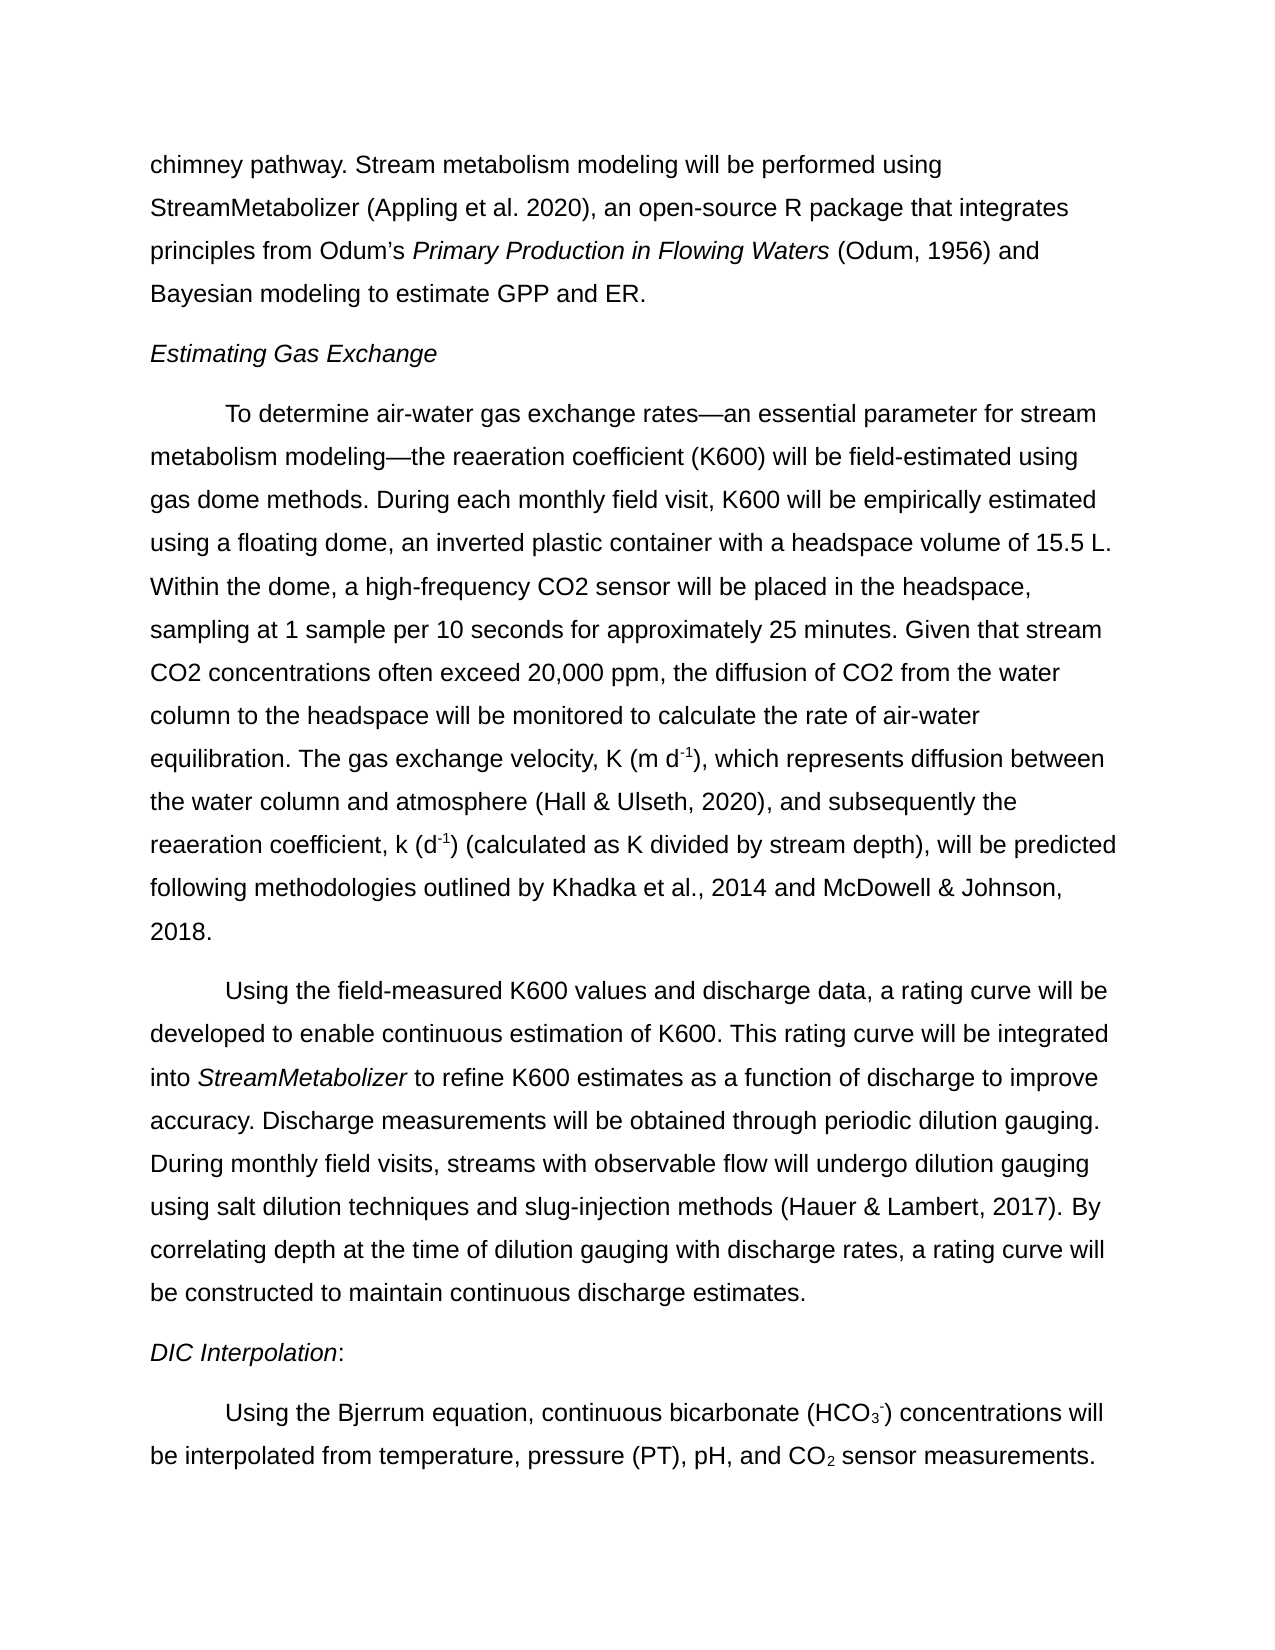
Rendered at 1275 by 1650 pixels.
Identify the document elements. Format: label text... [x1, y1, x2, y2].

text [150, 1398, 1125, 1469]
text Using the field-measured K600 values and discharge data, a rating curve will be developed to enable continuous estimation of K600. This rating curve will be integrated into StreamMetabolizer to refine K600 estimates as a function of discharge to improve accuracy. Discharge measurements will be obtained through periodic dilution gauging. During monthly field visits, streams with observable flow will undergo dilution gauging using salt dilution techniques and slug-injection methods (Hauer & Lambert, 2017). By correlating depth at the time of dilution gauging with discharge rates, a rating curve will be constructed to maintain continuous discharge estimates. [150, 976, 1125, 1307]
text To determine air-water gas exchange rates—an essential parameter for stream metabolism modeling—the reaeration coefficient (K600) will be field-estimated using gas dome methods. During each monthly field visit, K600 will be empirically estimated using a floating dome, an inverted plastic container with a headspace volume of 15.5 L. Within the dome, a high-frequency CO2 sensor will be placed in the headspace, sampling at 1 sample per 10 seconds for approximately 25 minutes. Given that stream CO2 concentrations often exceed 20,000 ppm, the diffusion of CO2 from the water column to the headspace will be monitored to calculate the rate of air-water equilibration. The gas exchange velocity, K (m d-1), which represents diffusion between the water column and atmosphere , and subsequently the reaeration coefficient, k (d-1) (calculated as K divided by stream depth), will be predicted following methodologies outlined by and . [150, 399, 1125, 945]
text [150, 150, 1125, 308]
text Estimating Gas Exchange [150, 339, 1125, 368]
text DIC Interpolation: [150, 1338, 1125, 1367]
